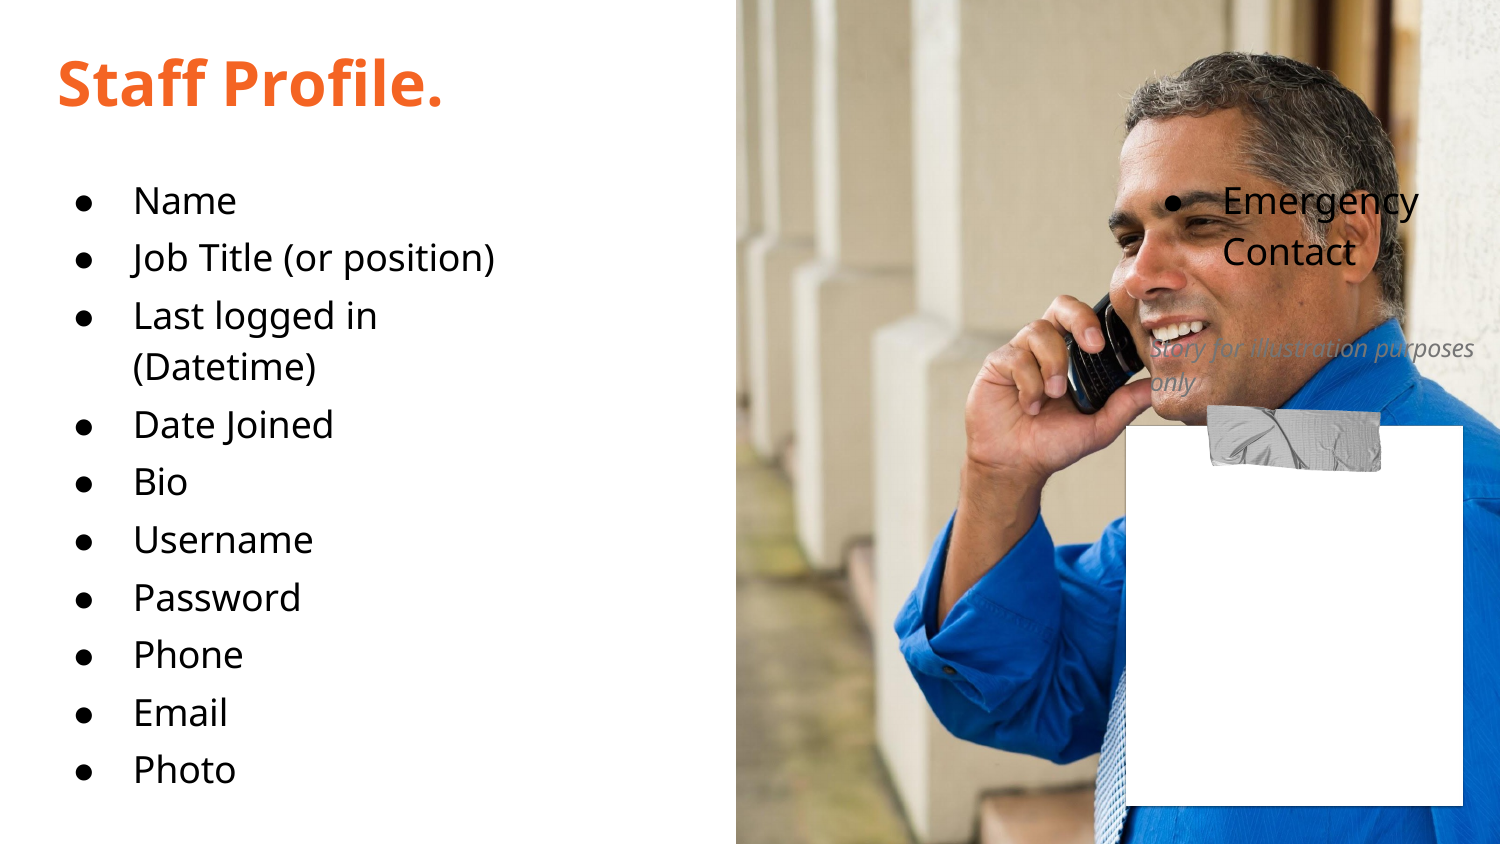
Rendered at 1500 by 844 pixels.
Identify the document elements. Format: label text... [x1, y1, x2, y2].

subtitle Staff Profile. [58, 40, 1475, 125]
list Last logged in (Datetime) [72, 289, 544, 391]
list Job Title (or position) [72, 232, 544, 283]
text Story for illustration purposes only [1149, 330, 1475, 398]
list Photo [72, 744, 544, 795]
picture [736, 0, 1500, 844]
list Emergency Contact [1162, 174, 1475, 276]
list Username [72, 513, 544, 564]
list Phone [72, 628, 544, 679]
list Password [72, 571, 544, 622]
list Email [72, 686, 544, 737]
list Bio [72, 456, 544, 507]
list Name [72, 174, 544, 225]
list Date Joined [72, 398, 544, 449]
